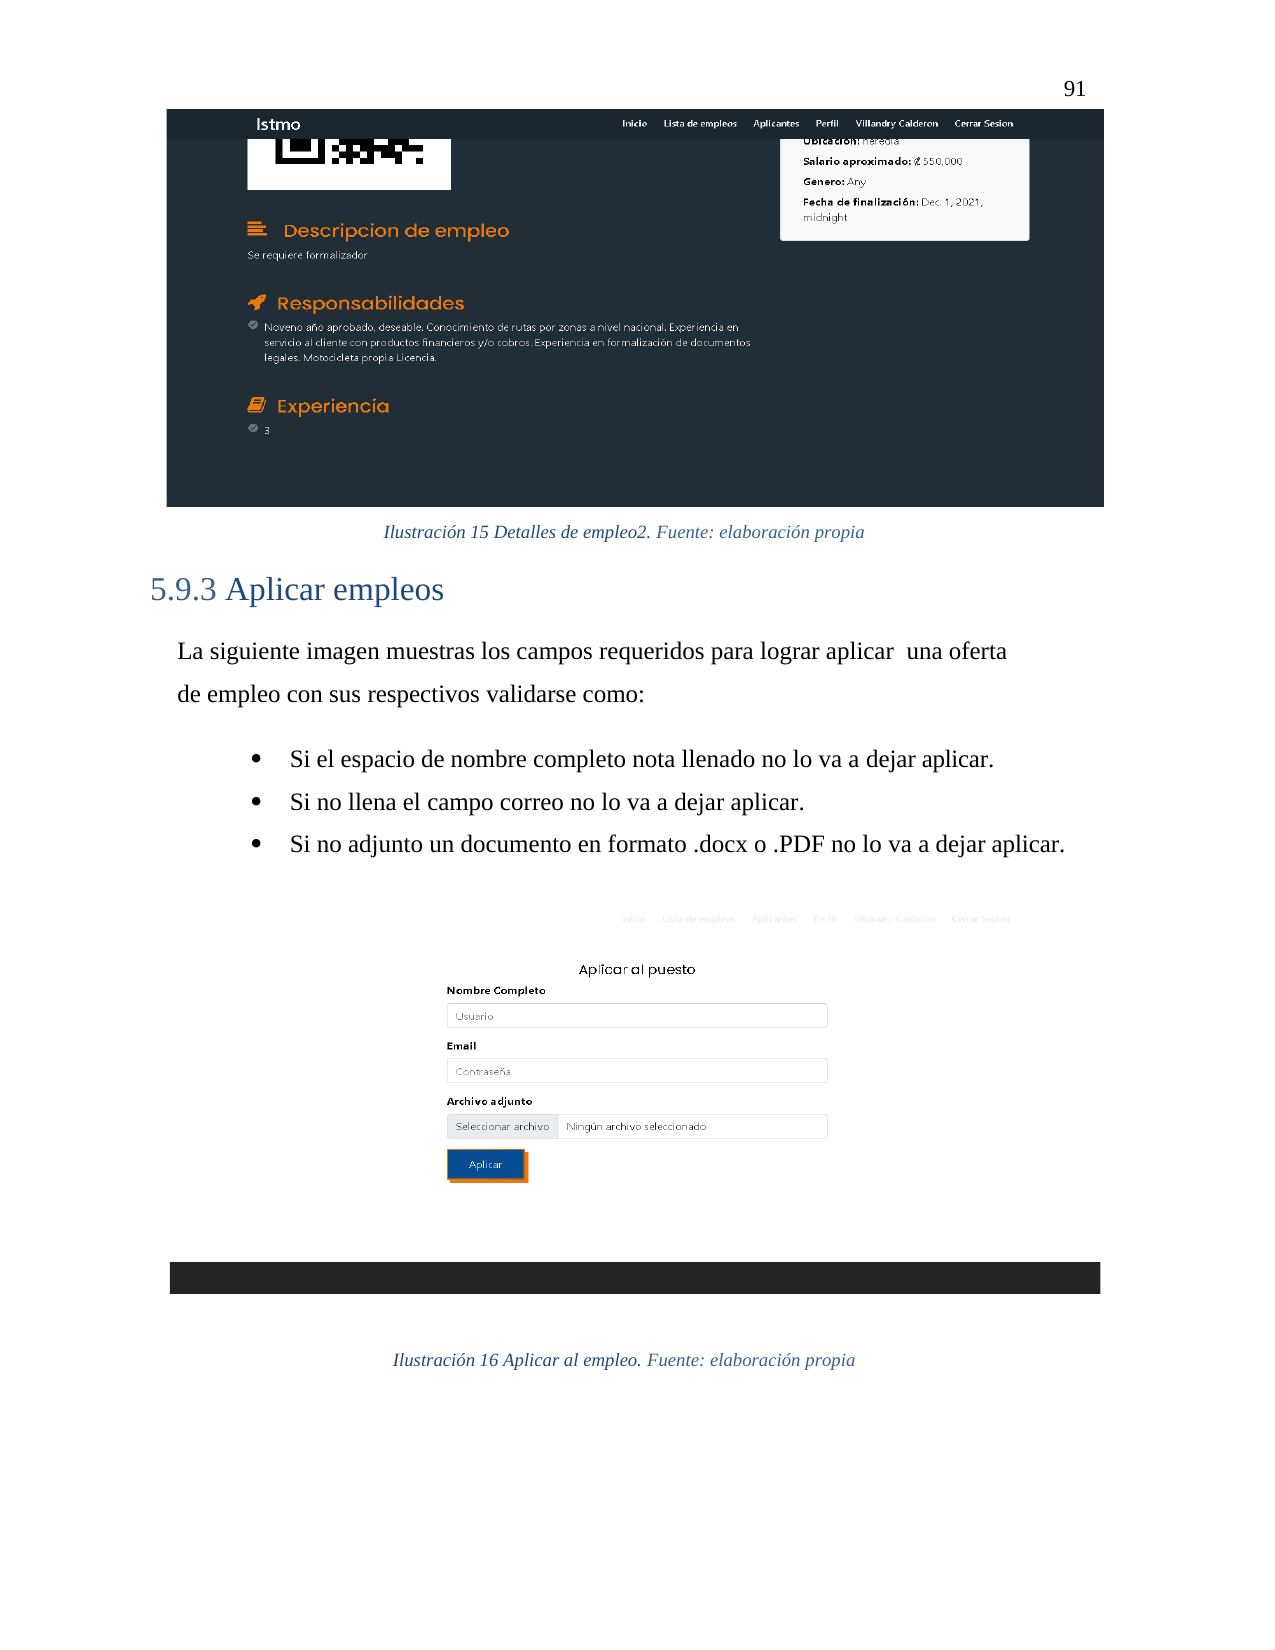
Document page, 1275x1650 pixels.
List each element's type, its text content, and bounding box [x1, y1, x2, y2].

text La siguiente imagen muestras los campos requeridos para lograr aplicar una oferta de empleo con sus respectivos validarse como: [177, 636, 1013, 708]
list Si no adjunto un documento en formato .docx o .PDF no lo va a dejar aplicar. [252, 829, 1275, 858]
picture [166, 109, 1104, 506]
list Si no llena el campo correo no lo va a dejar aplicar. [252, 787, 1275, 816]
text Ilustración 15 Detalles de empleo2. Fuente: elaboración propia [150, 521, 1099, 543]
list Aplicar empleos [150, 569, 1275, 607]
list Si el espacio de nombre completo nota llenado no lo va a dejar aplicar. [252, 744, 1275, 773]
text Ilustración 16 Aplicar al empleo. Fuente: elaboración propia [150, 1349, 1099, 1370]
picture [169, 890, 1100, 1294]
